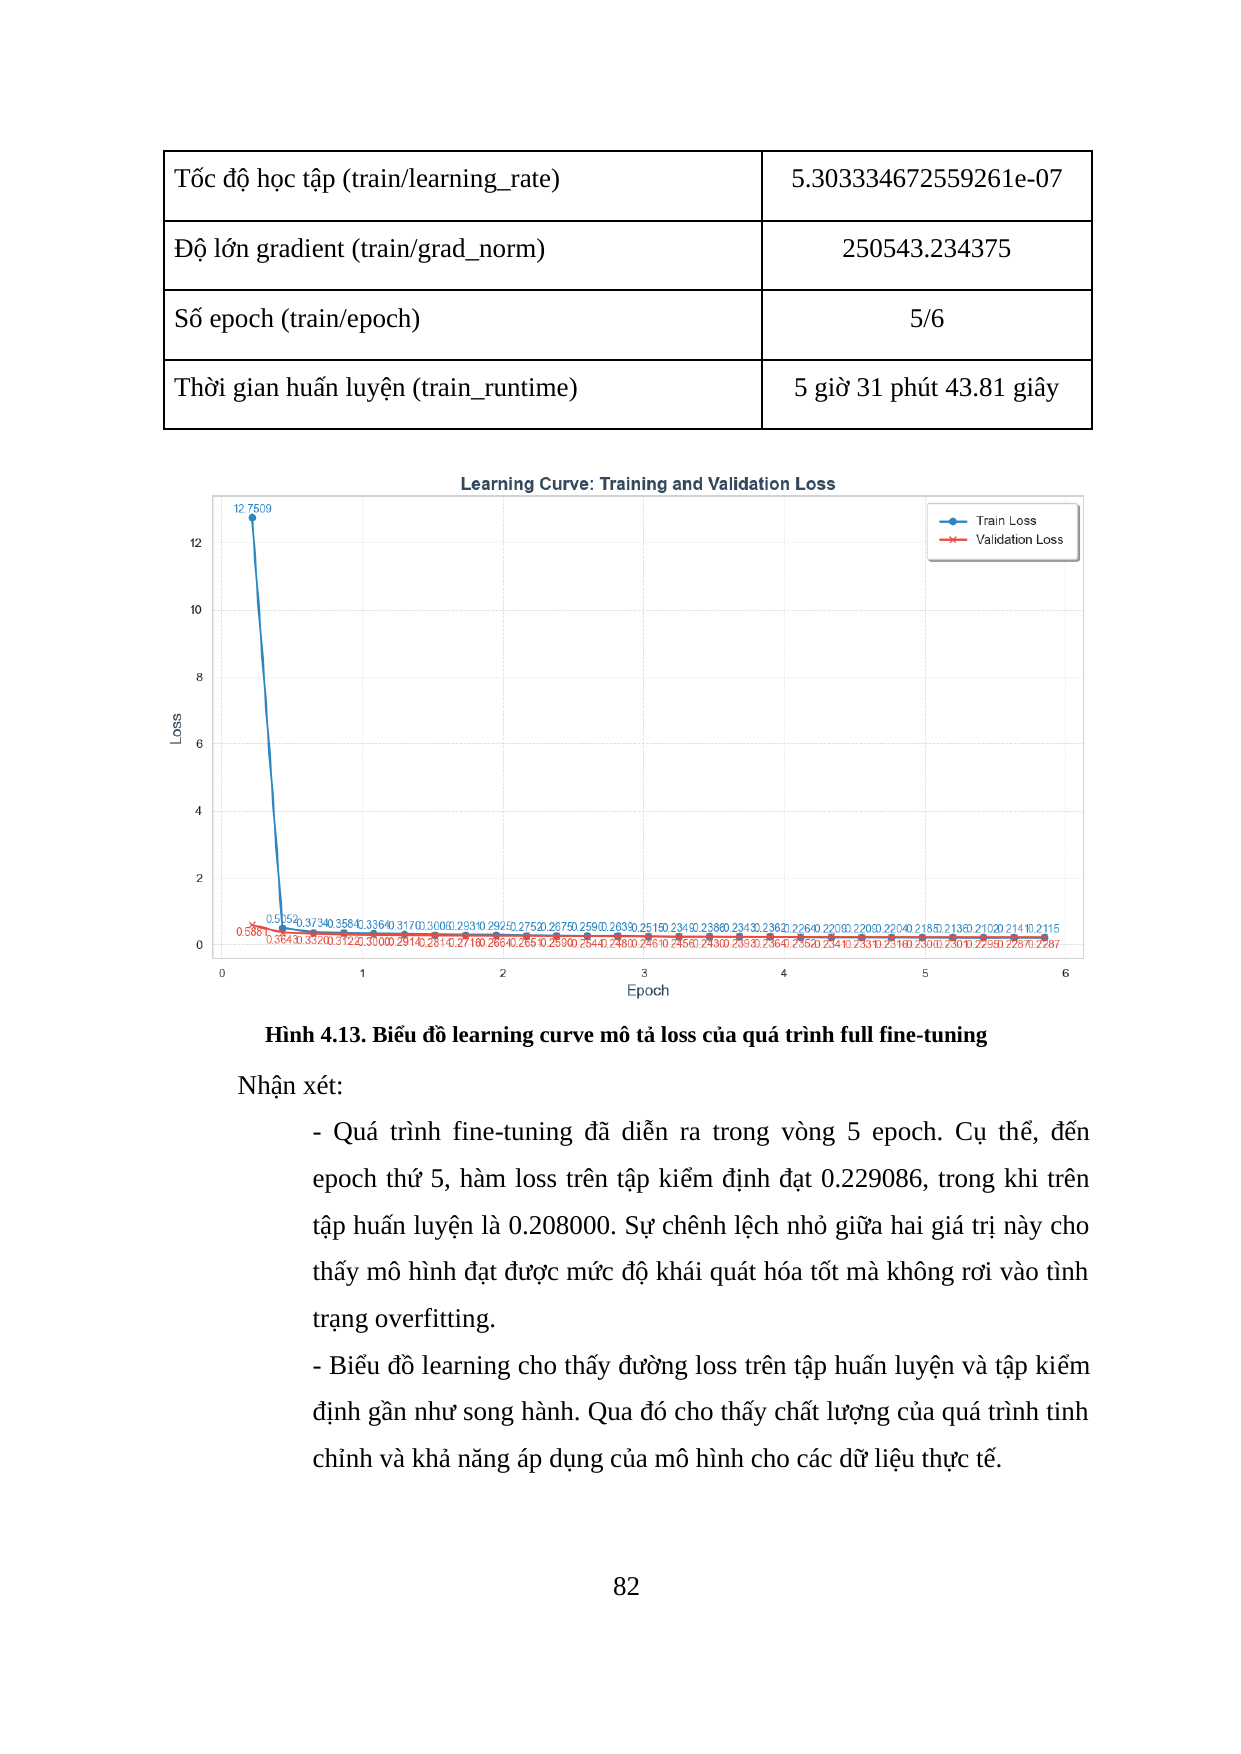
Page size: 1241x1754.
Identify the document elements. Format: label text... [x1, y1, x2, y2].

text Hình 4.13. Biểu đồ learning curve mô tả loss của quá trình full fine-tuning [162, 1022, 1090, 1048]
table_cell 5/6 [763, 291, 1091, 359]
table_cell Tốc độ học tập (train/learning_rate) [165, 152, 761, 219]
table_cell 5 giờ 31 phút 43.81 giây [763, 361, 1091, 428]
text - Biểu đồ learning cho thấy đường loss trên tập huấn luyện và tập kiểm định gần như song hành. Qua đó cho thấy chất lượng của quá trình tinh chỉnh và khả năng áp dụng của mô hình cho các dữ liệu thực tế. [312, 1349, 1090, 1473]
table_cell Số epoch (train/epoch) [165, 291, 761, 359]
text Nhận xét: [162, 1069, 1090, 1100]
table_cell Độ lớn gradient (train/grad_norm) [165, 222, 761, 289]
table_cell Thời gian huấn luyện (train_runtime) [165, 361, 761, 428]
table_cell 5.303334672559261e-07 [763, 152, 1091, 219]
picture [162, 470, 1091, 1006]
table_cell 250543.234375 [763, 222, 1091, 289]
text - Quá trình fine-tuning đã diễn ra trong vòng 5 epoch. Cụ thể, đến epoch thứ 5, hàm loss trên tập kiểm định đạt 0.229086, trong khi trên tập huấn luyện là 0.208000. Sự chênh lệch nhỏ giữa hai giá trị này cho thấy mô hình đạt được mức độ khái quát hóa tốt mà không rơi vào tình trạng overfitting. [312, 1115, 1090, 1333]
